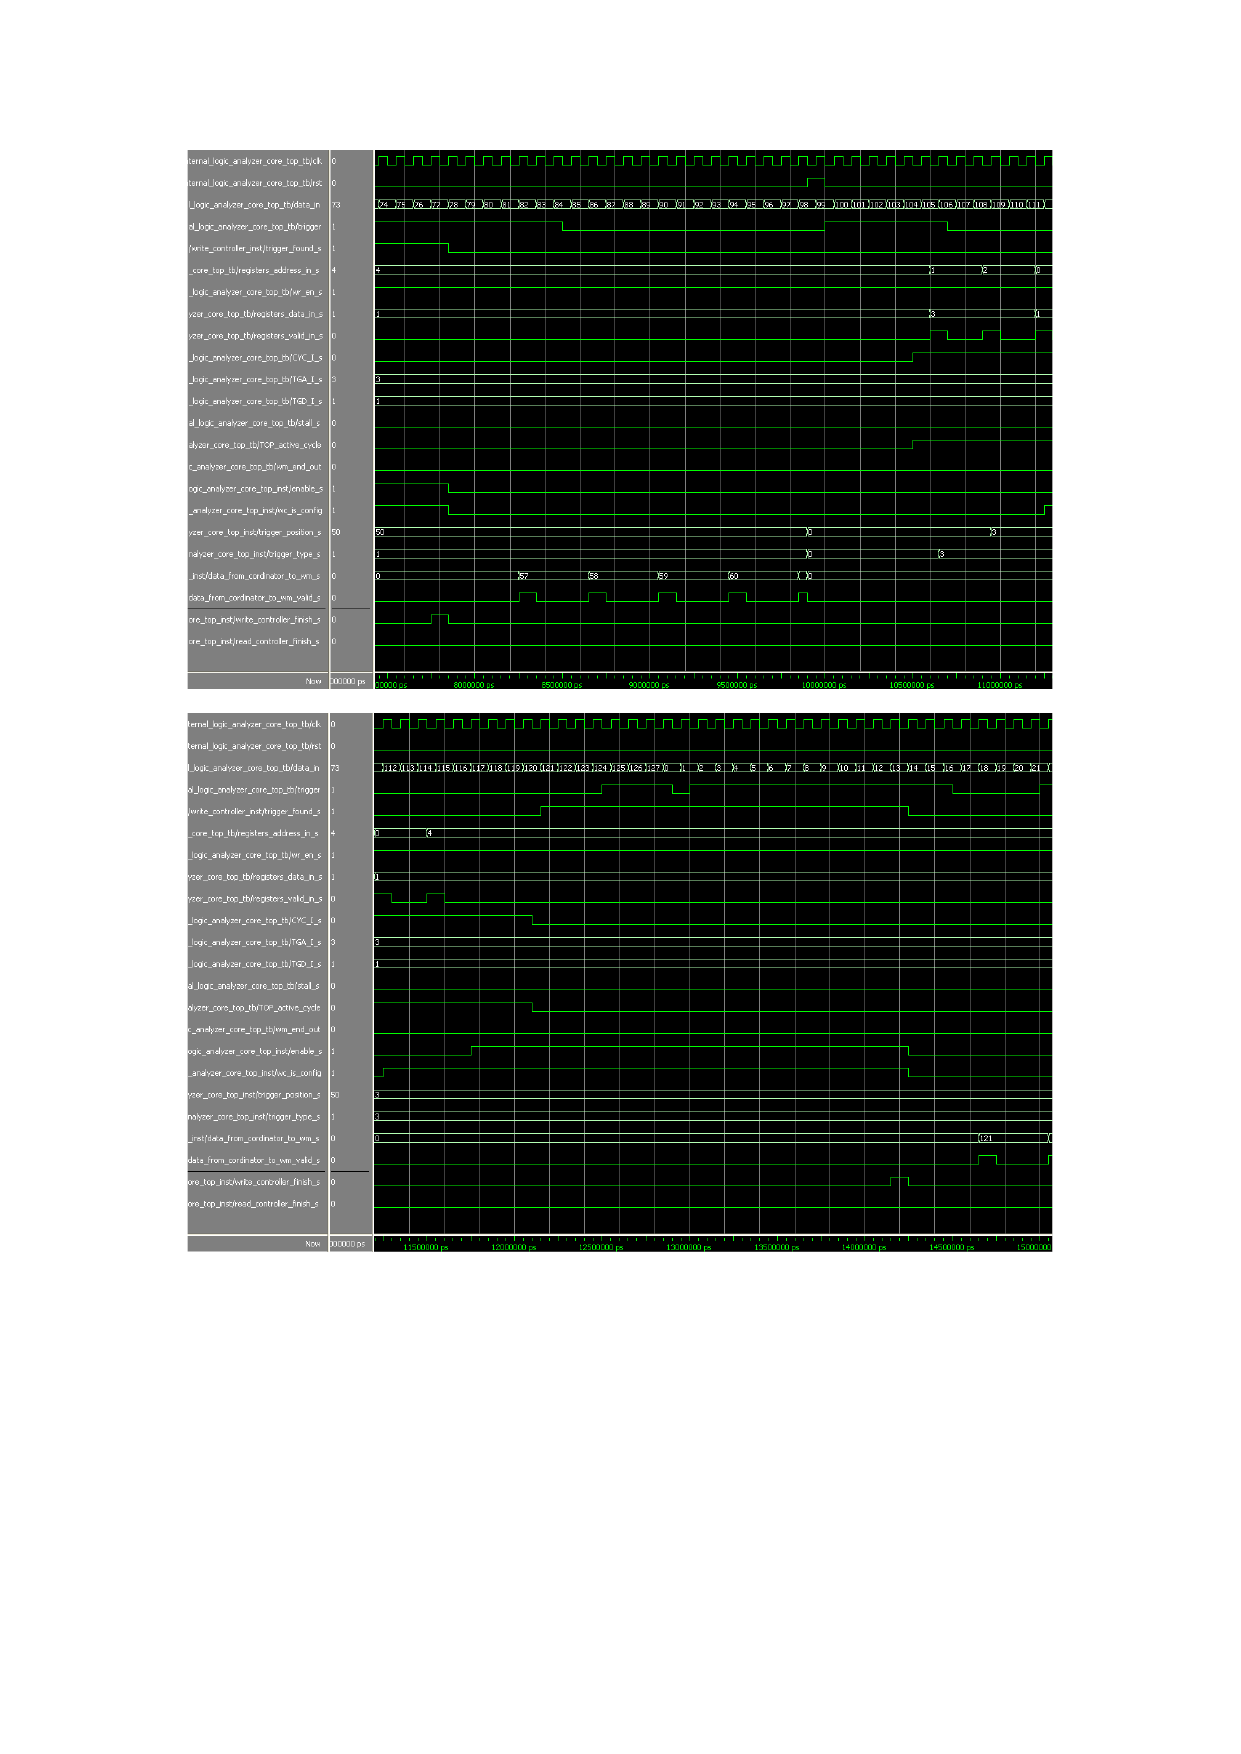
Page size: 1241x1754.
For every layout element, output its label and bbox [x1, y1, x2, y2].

picture [187, 150, 1053, 689]
picture [187, 713, 1053, 1252]
